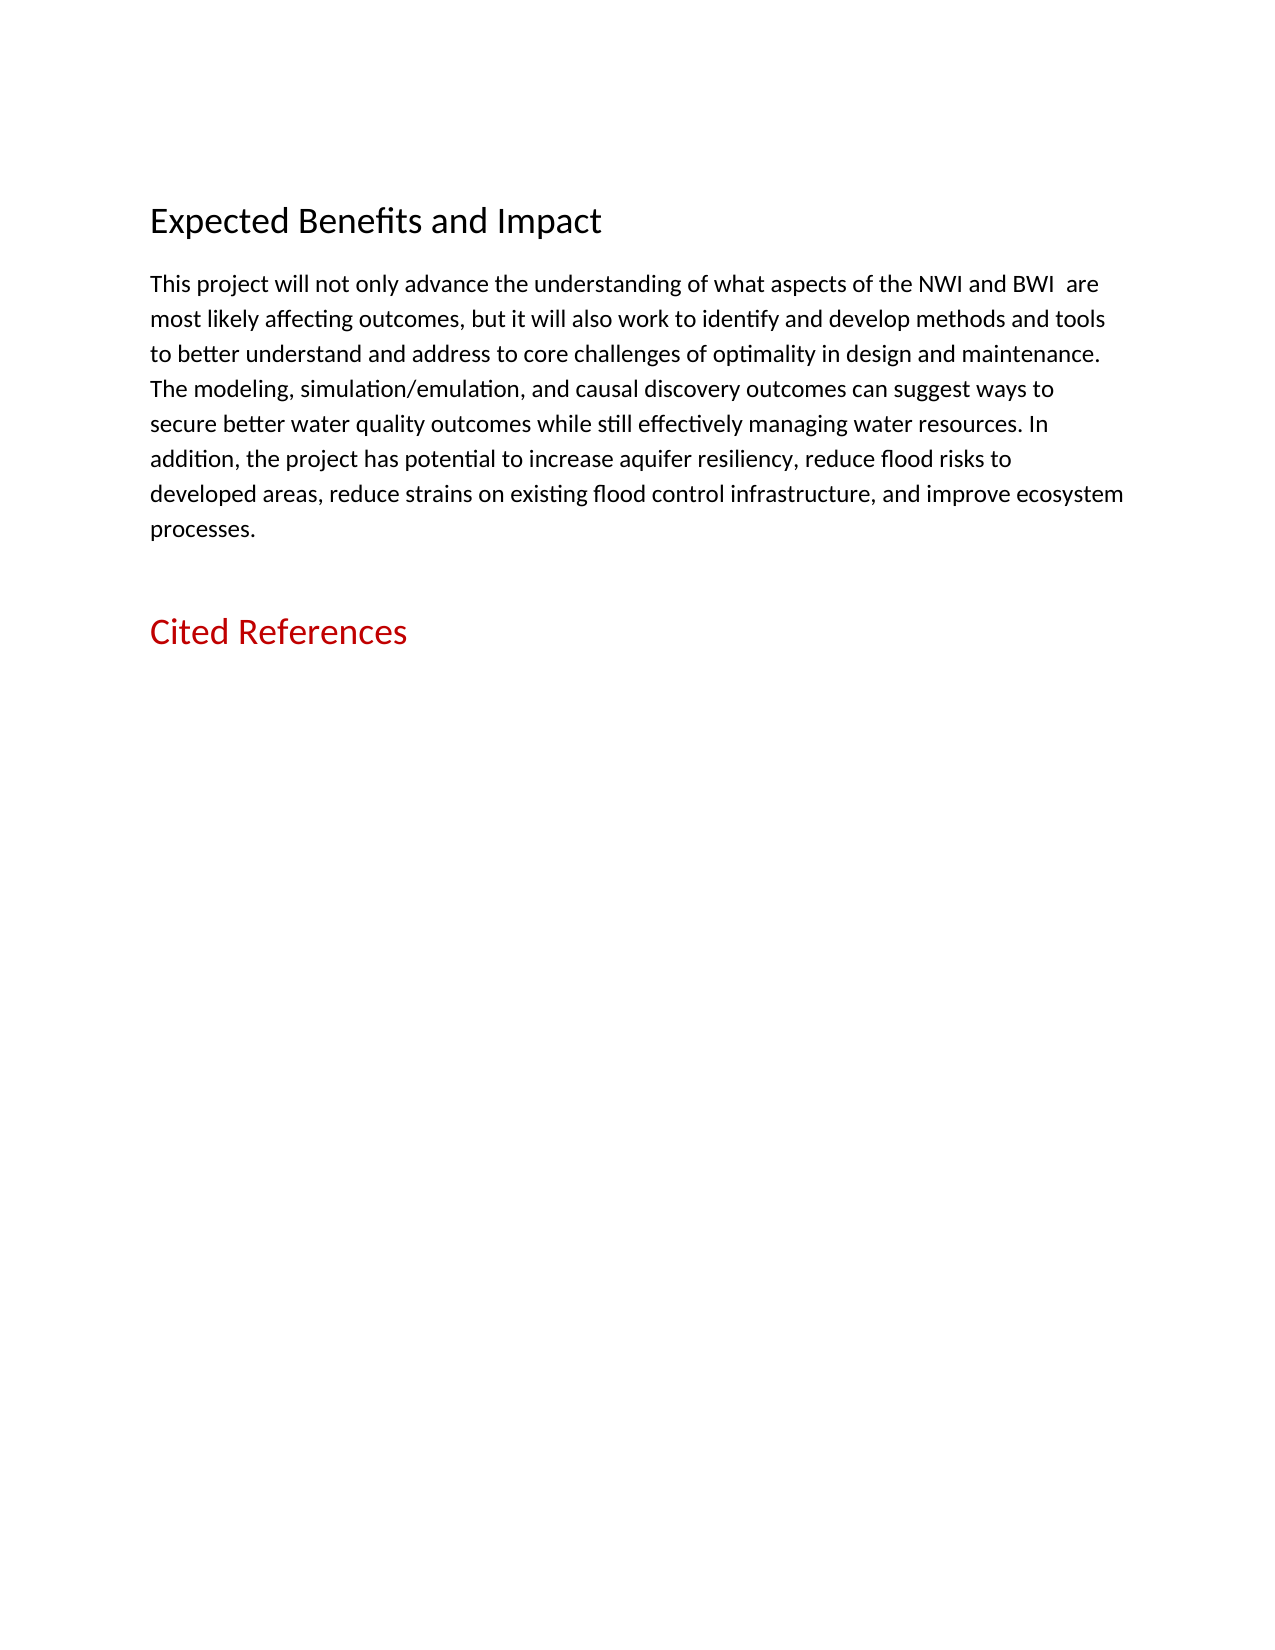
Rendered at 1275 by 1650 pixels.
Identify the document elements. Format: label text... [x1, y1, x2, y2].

subtitle Cited References [150, 608, 1125, 654]
subtitle Expected Benefits and Impact [150, 197, 1125, 243]
text This project will not only advance the understanding of what aspects of the NWI and BWI are most likely affecting outcomes, but it will also work to identify and develop methods and tools to better understand and address to core challenges of optimality in design and maintenance. The modeling, simulation/emulation, and causal discovery outcomes can suggest ways to secure better water quality outcomes while still effectively managing water resources. In addition, the project has potential to increase aquifer resiliency, reduce flood risks to developed areas, reduce strains on existing flood control infrastructure, and improve ecosystem processes. [150, 268, 1125, 544]
